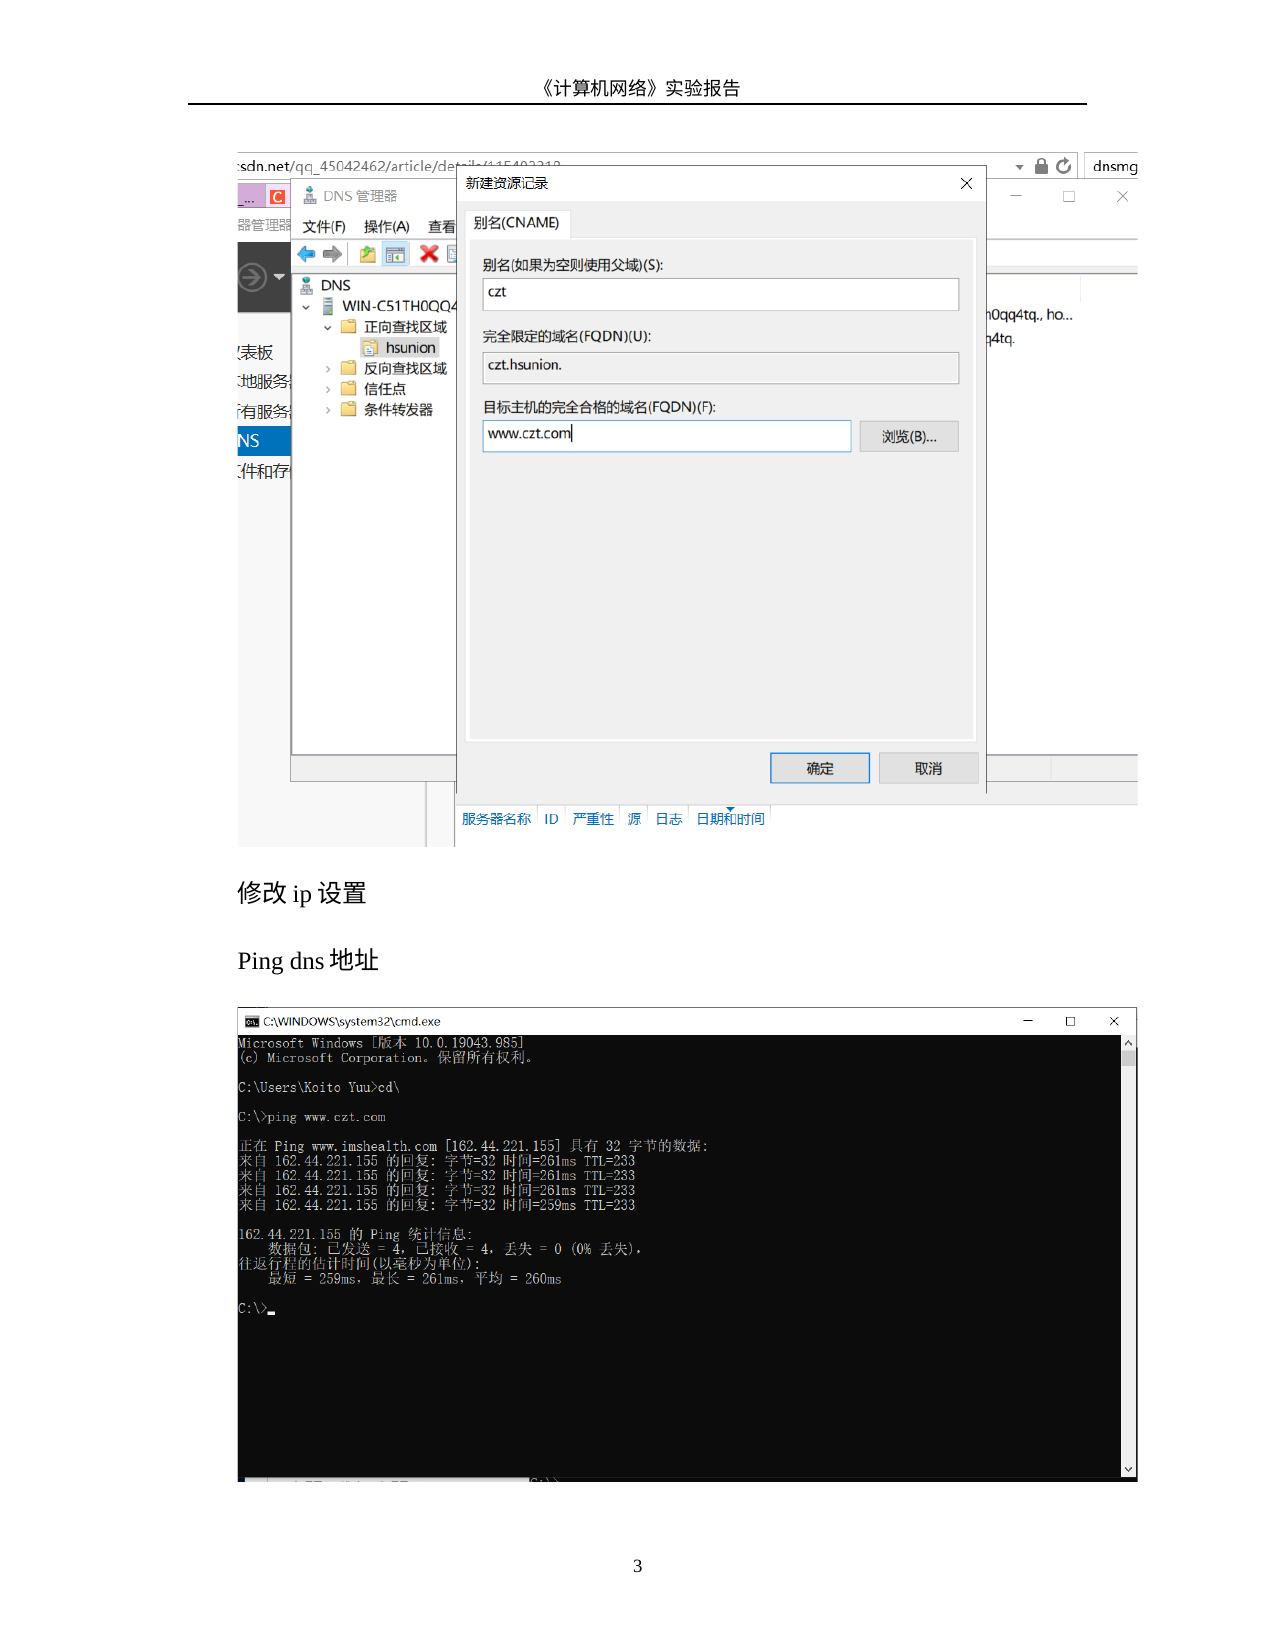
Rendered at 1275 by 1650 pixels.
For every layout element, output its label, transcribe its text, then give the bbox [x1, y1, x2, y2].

picture [237, 1007, 1138, 1482]
list 修改ip设置 [187, 873, 1087, 909]
picture [237, 150, 1138, 847]
list Ping dns地址 [187, 940, 1087, 976]
